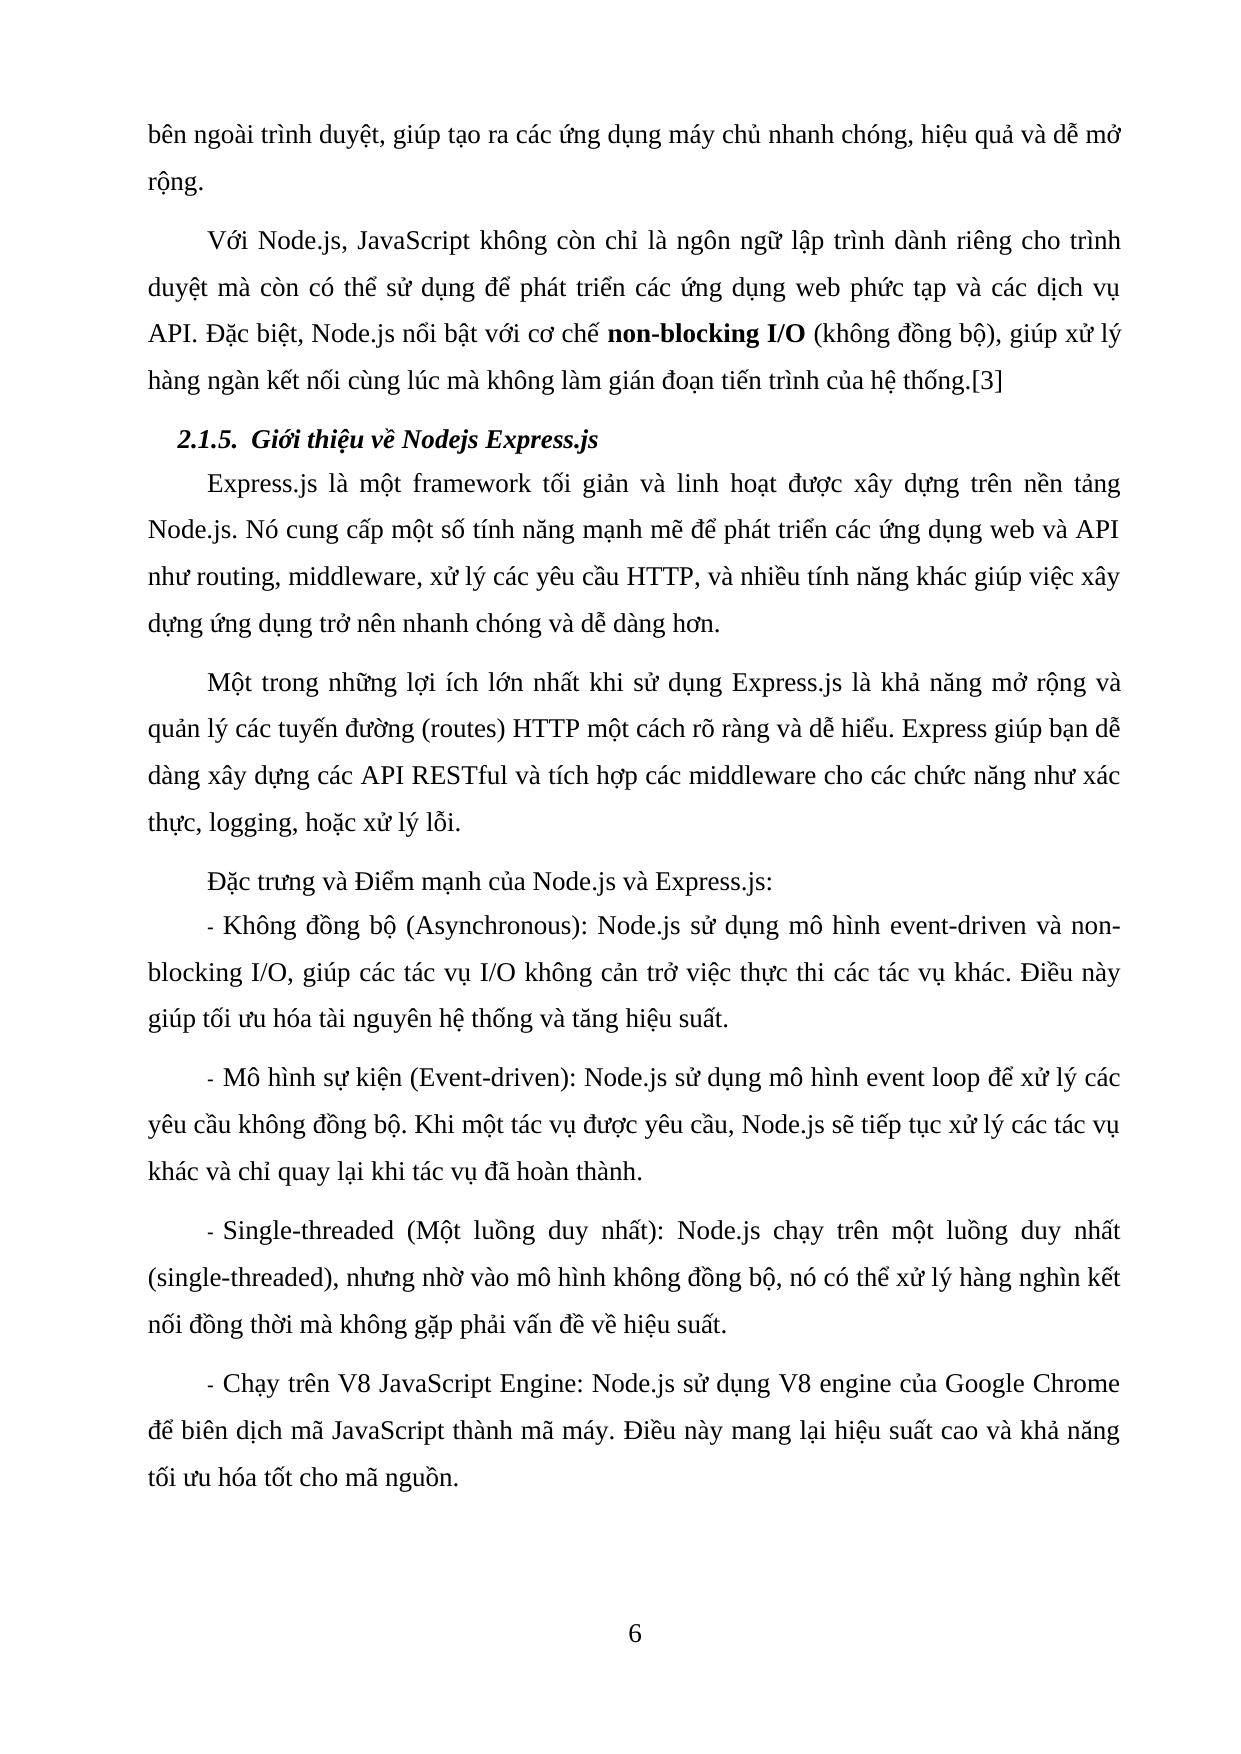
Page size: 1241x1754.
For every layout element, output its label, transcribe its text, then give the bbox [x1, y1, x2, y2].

list Single-threaded (Một luồng duy nhất): Node.js chạy trên một luồng duy nhất (single-threaded), nhưng nhờ vào mô hình không đồng bộ, nó có thể xử lý hàng nghìn kết nối đồng thời mà không gặp phải vấn đề về hiệu suất. [148, 1214, 1122, 1339]
text Express.js là một framework tối giản và linh hoạt được xây dựng trên nền tảng Node.js. Nó cung cấp một số tính năng mạnh mẽ để phát triển các ứng dụng web và API như routing, middleware, xử lý các yêu cầu HTTP, và nhiều tính năng khác giúp việc xây dựng ứng dụng trở nên nhanh chóng và dễ dàng hơn. [148, 467, 1122, 638]
list Chạy trên V8 JavaScript Engine: Node.js sử dụng V8 engine của Google Chrome để biên dịch mã JavaScript thành mã máy. Điều này mang lại hiệu suất cao và khả năng tối ưu hóa tốt cho mã nguồn. [148, 1367, 1122, 1492]
text Đặc trưng và Điểm mạnh của Node.js và Express.js: [148, 865, 1122, 896]
text Một trong những lợi ích lớn nhất khi sử dụng Express.js là khả năng mở rộng và quản lý các tuyến đường (routes) HTTP một cách rõ ràng và dễ hiểu. Express giúp bạn dễ dàng xây dựng các API RESTful và tích hợp các middleware cho các chức năng như xác thực, logging, hoặc xử lý lỗi. [148, 666, 1122, 837]
text Với Node.js, JavaScript không còn chỉ là ngôn ngữ lập trình dành riêng cho trình duyệt mà còn có thể sử dụng để phát triển các ứng dụng web phức tạp và các dịch vụ API. Đặc biệt, Node.js nổi bật với cơ chế non-blocking I/O (không đồng bộ), giúp xử lý hàng ngàn kết nối cùng lúc mà không làm gián đoạn tiến trình của hệ thống.[3] [148, 224, 1122, 395]
subtitle Giới thiệu về Nodejs Express.js [177, 423, 1122, 454]
list Không đồng bộ (Asynchronous): Node.js sử dụng mô hình event-driven và non-blocking I/O, giúp các tác vụ I/O không cản trở việc thực thi các tác vụ khác. Điều này giúp tối ưu hóa tài nguyên hệ thống và tăng hiệu suất. [148, 909, 1122, 1033]
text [148, 118, 1122, 196]
list Mô hình sự kiện (Event-driven): Node.js sử dụng mô hình event loop để xử lý các yêu cầu không đồng bộ. Khi một tác vụ được yêu cầu, Node.js sẽ tiếp tục xử lý các tác vụ khác và chỉ quay lại khi tác vụ đã hoàn thành. [148, 1062, 1122, 1186]
